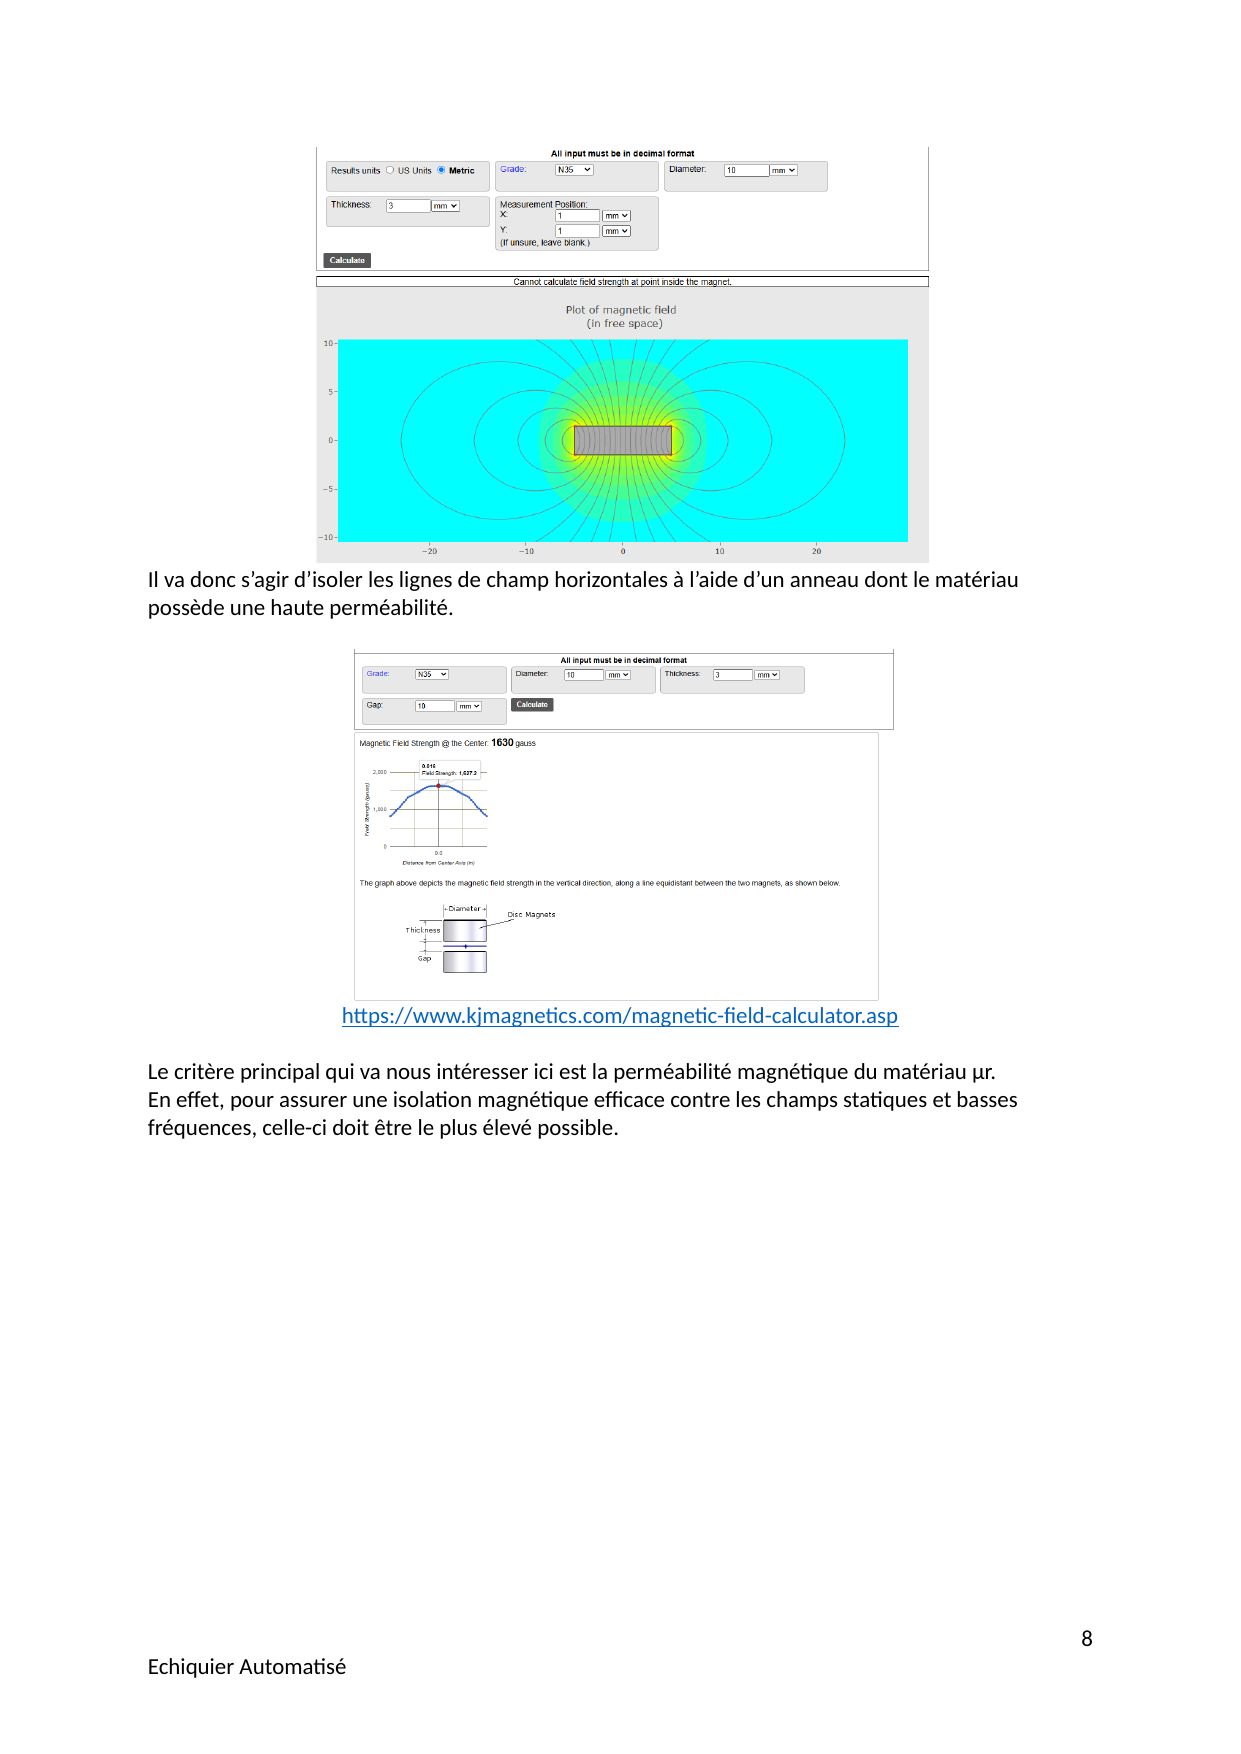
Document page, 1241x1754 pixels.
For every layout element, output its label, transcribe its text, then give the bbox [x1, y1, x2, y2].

picture [343, 649, 897, 1002]
text Il va donc s’agir d’isoler les lignes de champ horizontales à l’aide d’un anneau dont le matériau possède une haute perméabilité. [148, 565, 1093, 621]
picture [309, 147, 932, 566]
text En effet, pour assurer une isolation magnétique efficace contre les champs statiques et basses fréquences, celle-ci doit être le plus élevé possible. [148, 1085, 1093, 1141]
text Le critère principal qui va nous intéresser ici est la perméabilité magnétique du matériau µr. [148, 1057, 1093, 1085]
text https://www.kjmagnetics.com/magnetic-field-calculator.asp [148, 1001, 1093, 1029]
